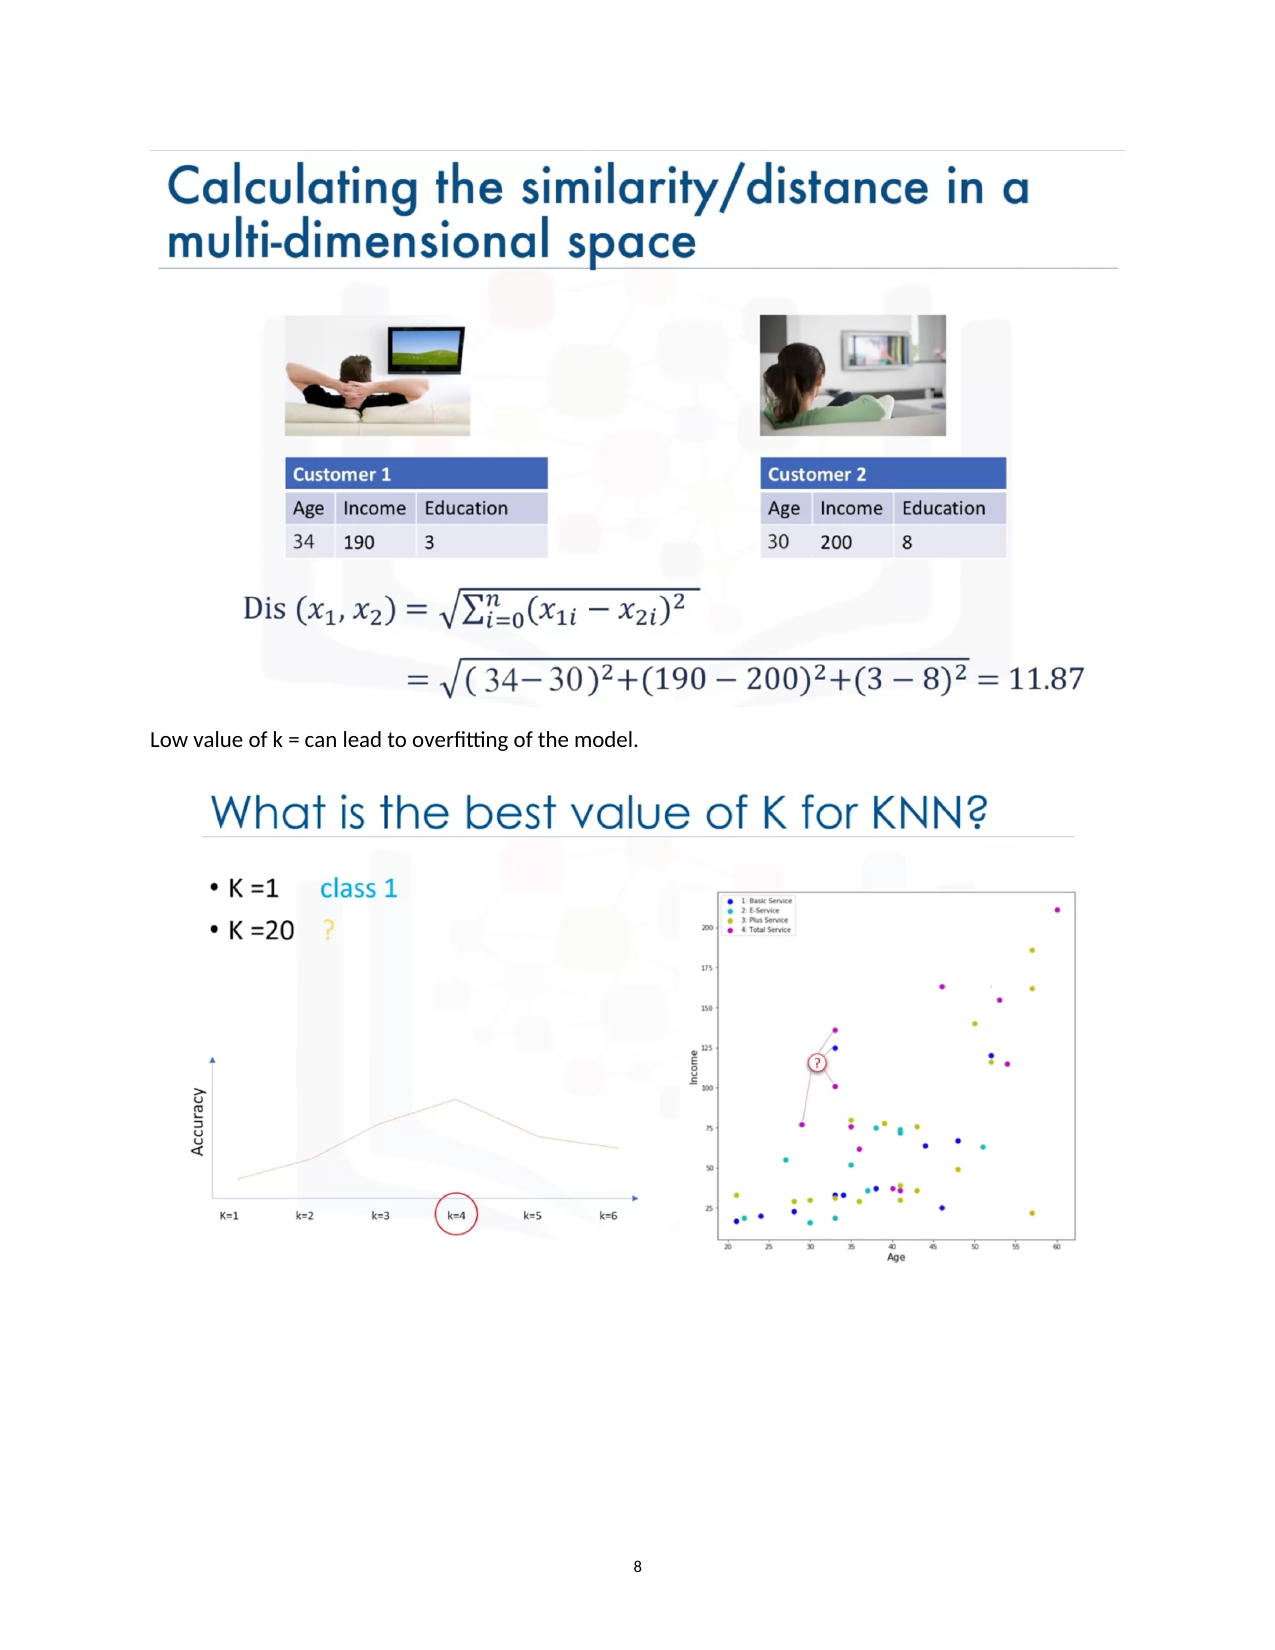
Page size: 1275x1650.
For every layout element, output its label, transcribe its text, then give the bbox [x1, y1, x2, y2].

text Low value of k = can lead to overfitting of the model. [150, 725, 1125, 753]
picture [150, 150, 1125, 707]
picture [150, 772, 1125, 1265]
